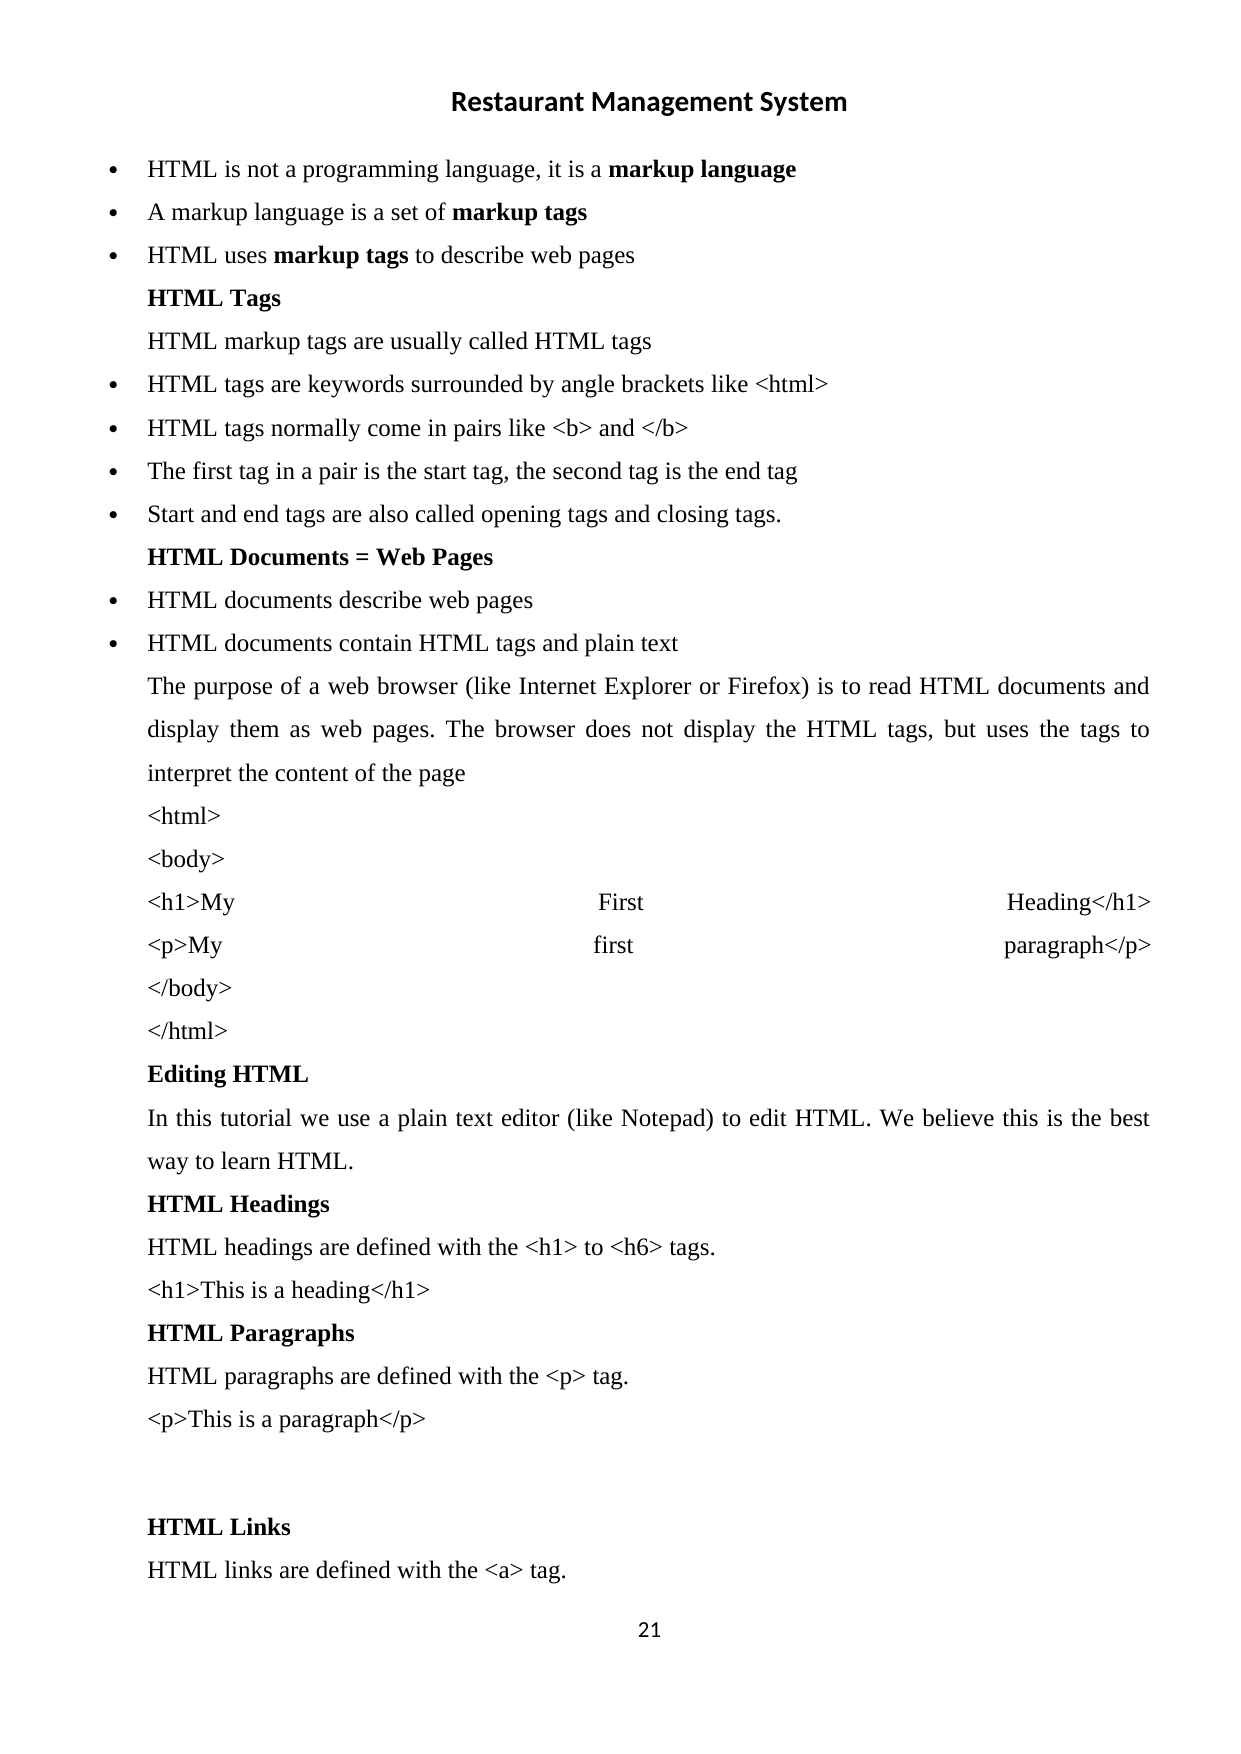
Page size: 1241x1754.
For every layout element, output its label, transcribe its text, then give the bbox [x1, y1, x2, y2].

list HTML tags normally come in pairs like <b> and </b> [109, 413, 1152, 441]
text The purpose of a web browser (like Internet Explorer or Firefox) is to read HTML documents and display them as web pages. The browser does not display the HTML tags, but uses the tags to interpret the content of the page [147, 671, 1152, 786]
text <p>This is a paragraph</p> [147, 1404, 1152, 1433]
subtitle HTML Headings [147, 1189, 1152, 1218]
subtitle HTML Tags [147, 283, 1152, 312]
list HTML is not a programming language, it is a markup language [109, 154, 1152, 183]
list HTML tags are keywords surrounded by angle brackets like <html> [109, 369, 1152, 398]
text HTML headings are defined with the <h1> to <h6> tags. [147, 1232, 1152, 1261]
list HTML documents contain HTML tags and plain text [109, 628, 1152, 657]
text In this tutorial we use a plain text editor (like Notepad) to edit HTML. We believe this is the best way to learn HTML. [147, 1103, 1152, 1174]
subtitle HTML Paragraphs [147, 1318, 1152, 1347]
list Start and end tags are also called opening tags and closing tags. [109, 499, 1152, 528]
list HTML documents describe web pages [109, 585, 1152, 614]
list HTML uses markup tags to describe web pages [109, 240, 1152, 269]
subtitle Editing HTML [147, 1059, 1152, 1088]
subtitle <html> <body> <h1>My First Heading</h1> <p>My first paragraph</p> </body> </html> [147, 801, 1152, 1045]
subtitle HTML Links [147, 1512, 1152, 1540]
text HTML links are defined with the <a> tag. [147, 1555, 1152, 1583]
list A markup language is a set of markup tags [109, 197, 1152, 226]
text <h1>This is a heading</h1> [147, 1275, 1152, 1304]
text HTML paragraphs are defined with the <p> tag. [147, 1361, 1152, 1390]
text HTML markup tags are usually called HTML tags [147, 326, 1152, 355]
subtitle HTML Documents = Web Pages [147, 542, 1152, 571]
list The first tag in a pair is the start tag, the second tag is the end tag [109, 456, 1152, 484]
